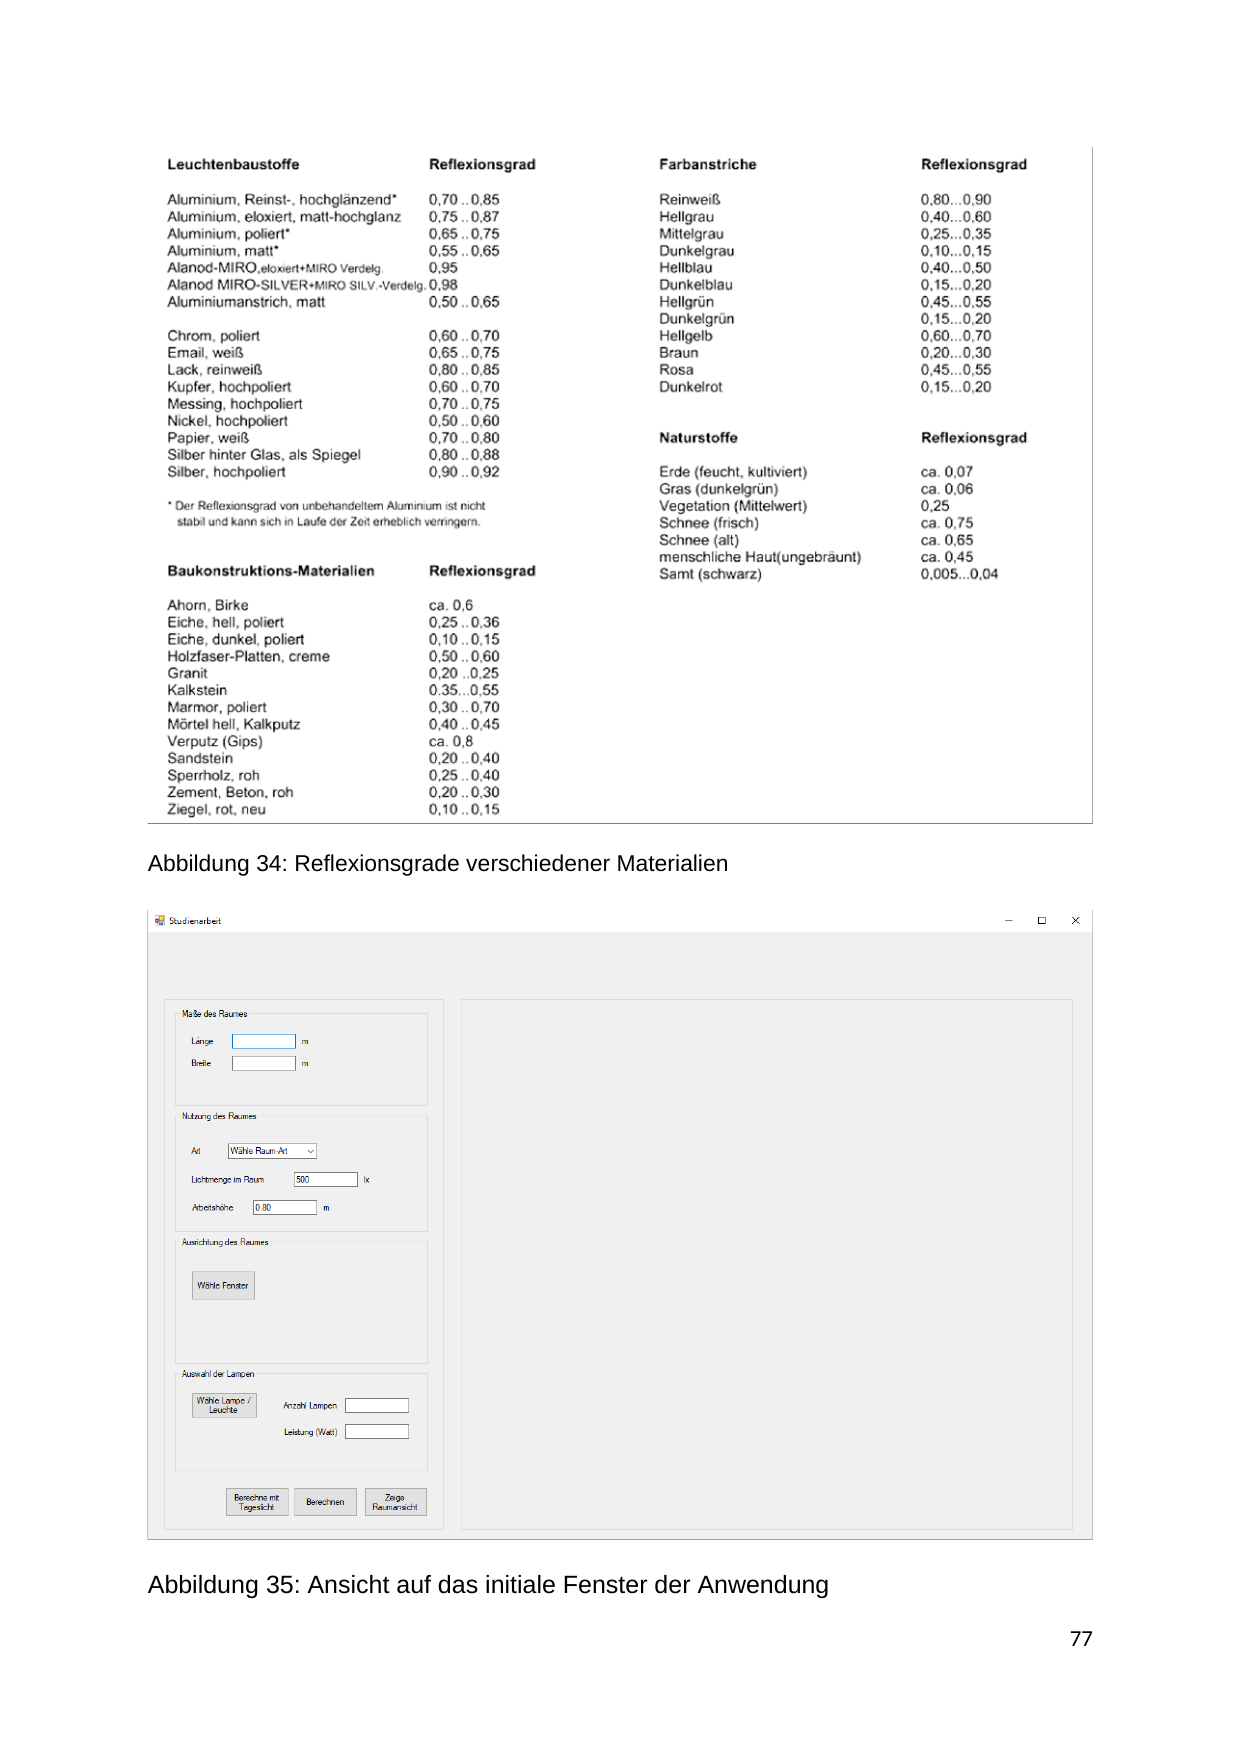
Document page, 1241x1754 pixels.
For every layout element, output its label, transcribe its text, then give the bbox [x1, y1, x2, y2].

picture [147, 147, 1093, 824]
text Abbildung 34: Reflexionsgrade verschiedener Materialien [148, 850, 1093, 876]
picture [147, 910, 1093, 1540]
text Abbildung 35: Ansicht auf das initiale Fenster der Anwendung [148, 1570, 1093, 1599]
